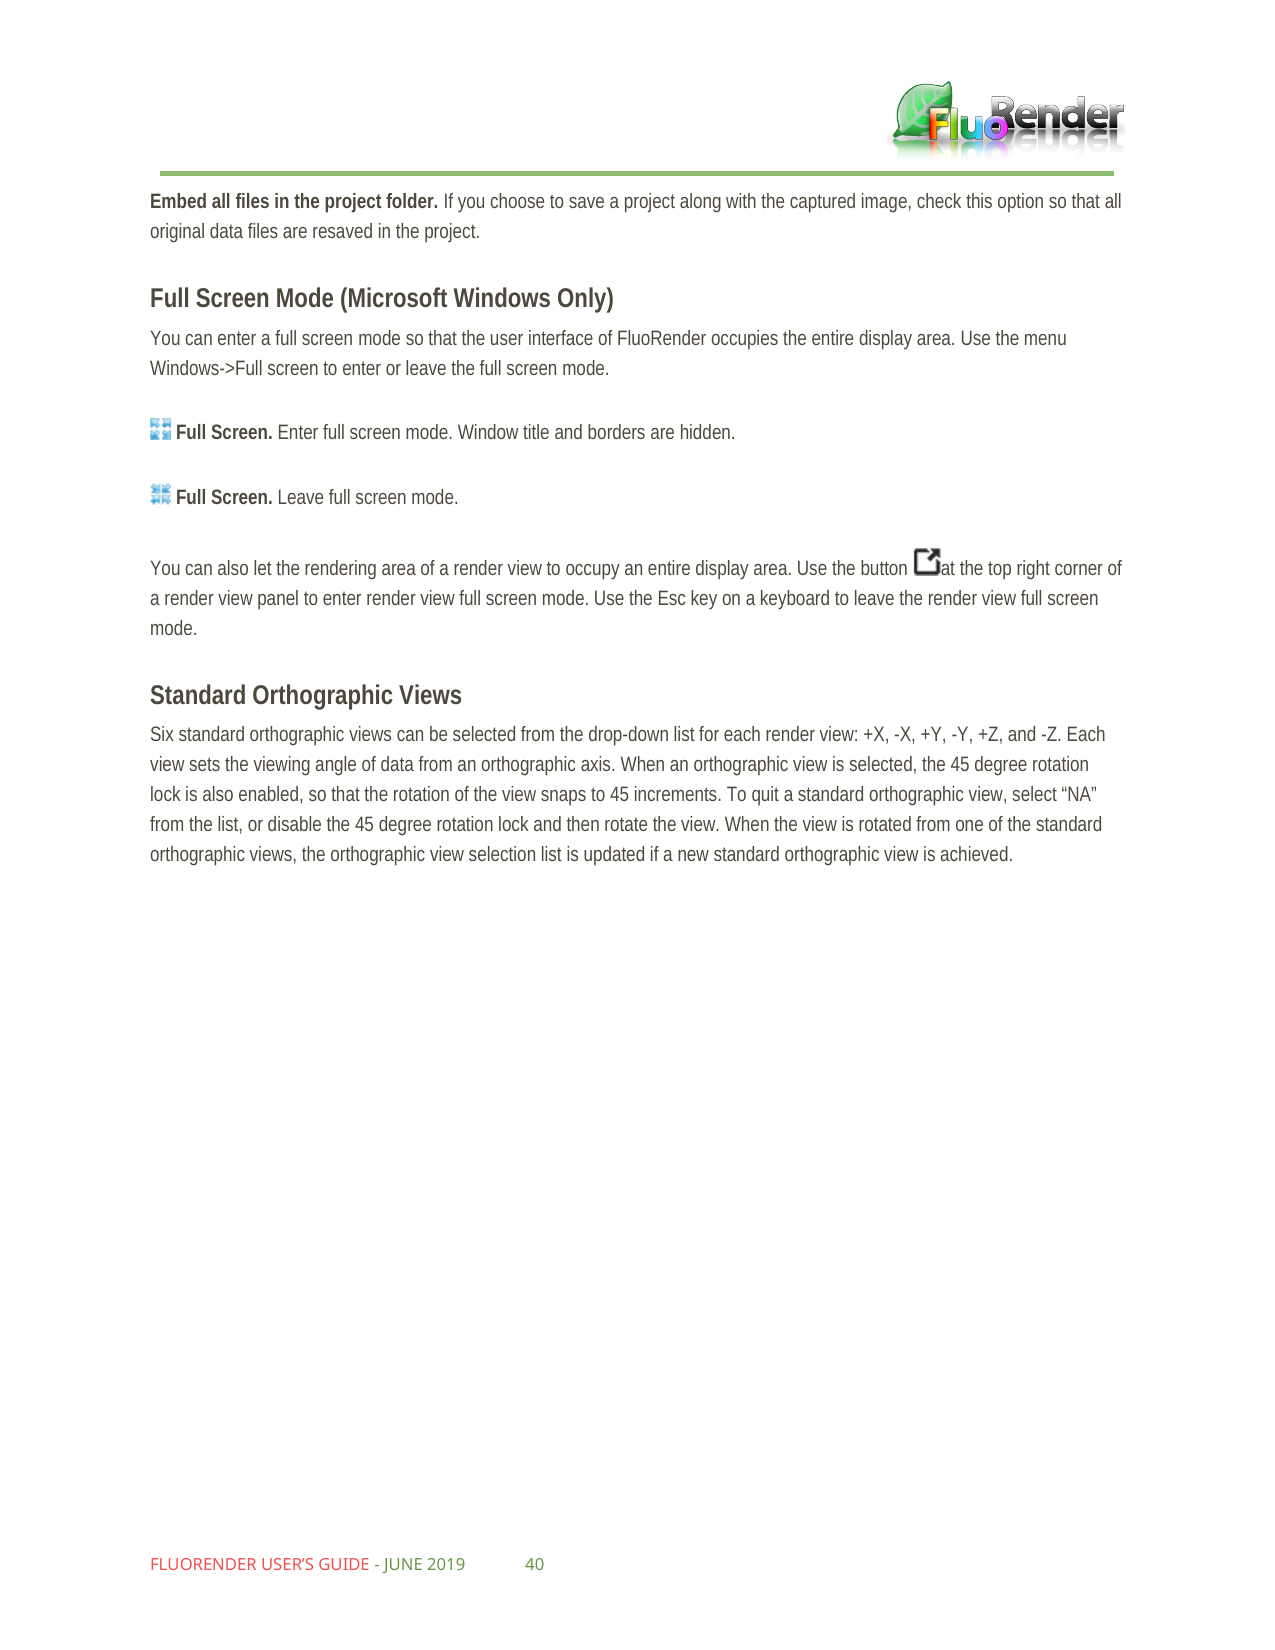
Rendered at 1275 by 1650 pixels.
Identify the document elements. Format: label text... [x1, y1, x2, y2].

subtitle Full Screen Mode (Microsoft Windows Only) [150, 282, 1125, 313]
text Embed all files in the project folder. If you choose to save a project along with the captured image, check this option so that all original data files are resaved in the project. [150, 189, 1125, 243]
picture [150, 483, 172, 505]
text You can also let the rendering area of a render view to occupy an entire display area. Use the button at the top right corner of a render view panel to enter render view full screen mode. Use the Esc key on a keyboard to leave the render view full screen mode. [150, 548, 1125, 639]
text You can enter a full screen mode so that the user interface of FluoRender occupies the entire display area. Use the menu Windows->Full screen to enter or leave the full screen mode. [150, 326, 1125, 379]
picture [887, 75, 1125, 165]
text Full Screen. Enter full screen mode. Window title and borders are hidden. [150, 419, 1125, 444]
picture [913, 548, 941, 576]
text Six standard orthographic views can be selected from the drop-down list for each render view: +X, -X, +Y, -Y, +Z, and -Z. Each view sets the viewing angle of data from an orthographic axis. When an orthographic view is selected, the 45 degree rotation lock is also enabled, so that the rotation of the view snaps to 45 increments. To quit a standard orthographic view, select “NA” from the list, or disable the 45 degree rotation lock and then rotate the view. When the view is rotated from one of the standard orthographic views, the orthographic view selection list is updated if a new standard orthographic view is achieved. [150, 722, 1125, 866]
picture [150, 418, 172, 440]
subtitle Standard Orthographic Views [150, 679, 1125, 710]
text Full Screen. Leave full screen mode. [150, 483, 1125, 509]
